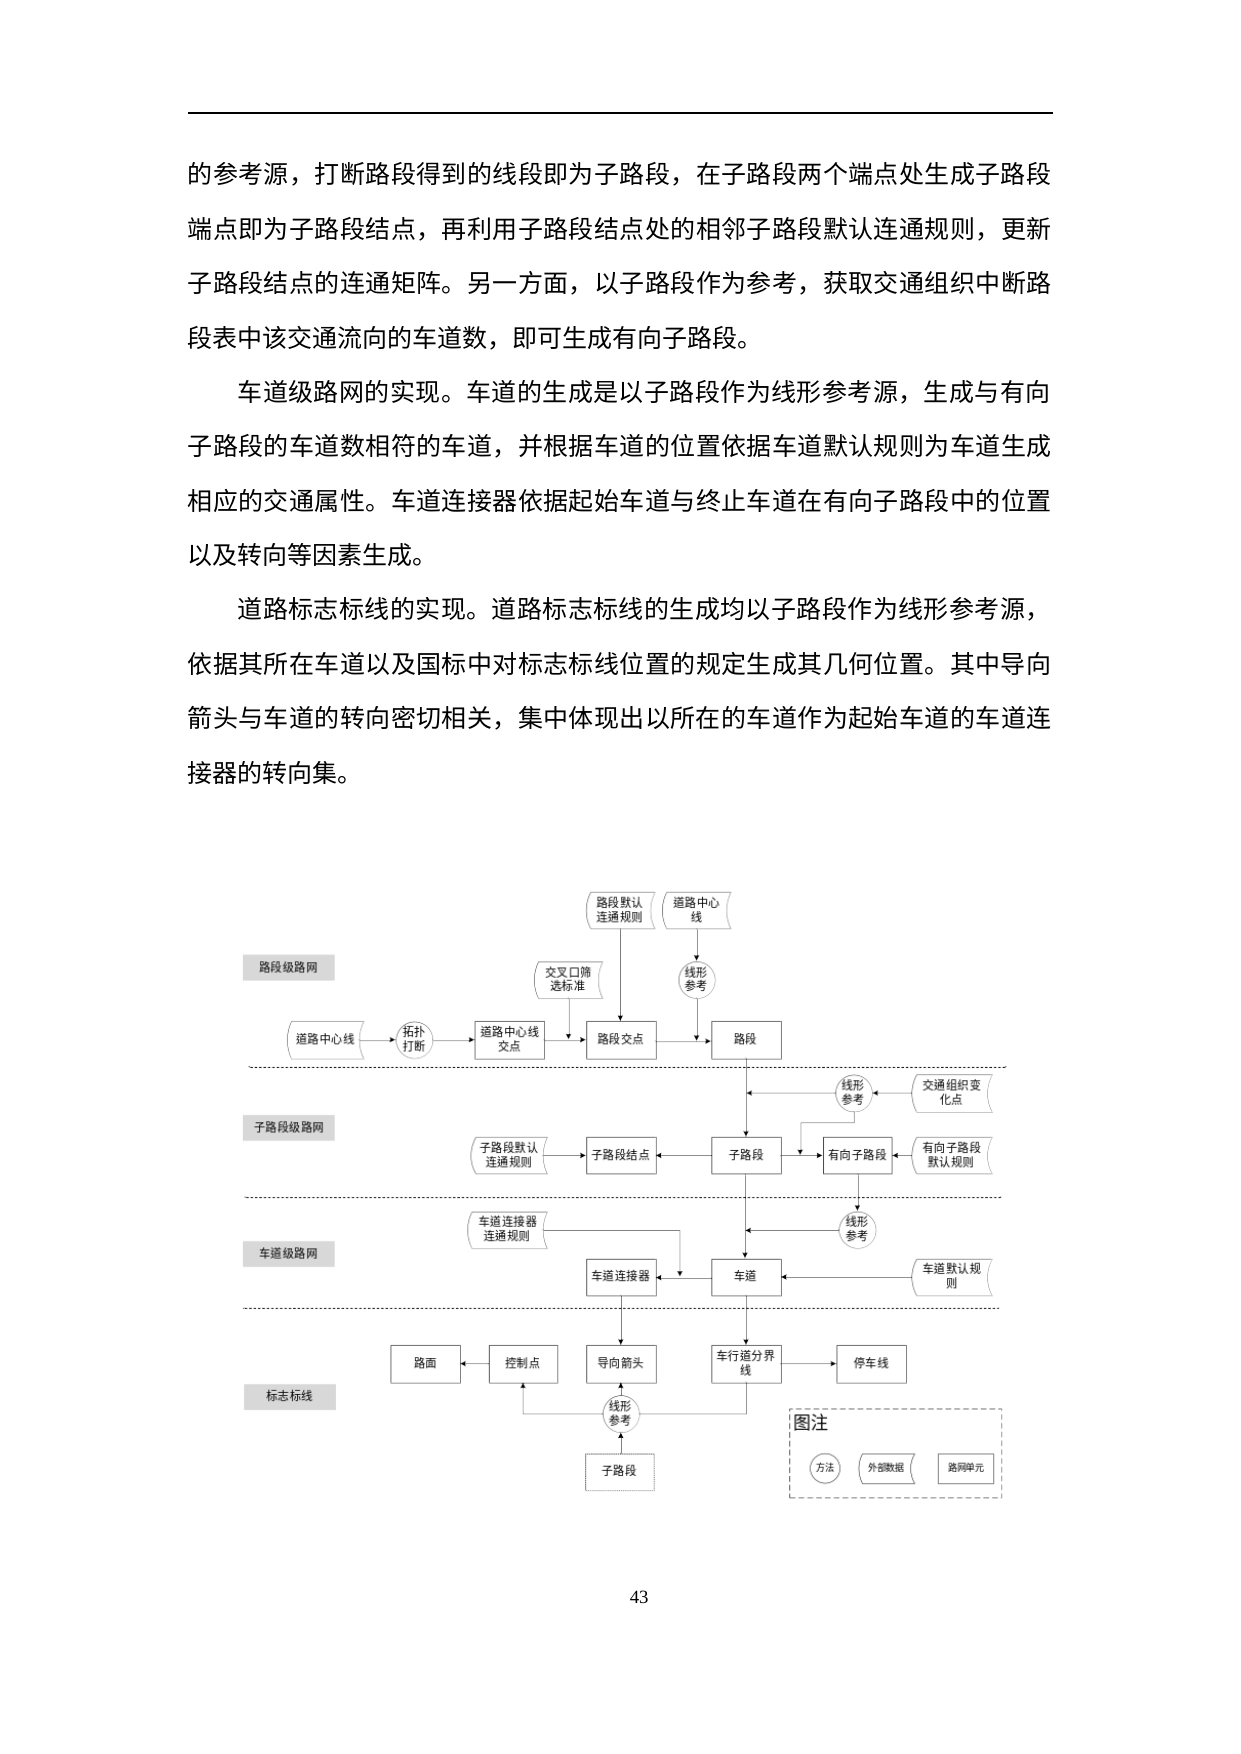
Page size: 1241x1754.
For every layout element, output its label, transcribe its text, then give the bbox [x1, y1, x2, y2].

text 车道级路网的实现。车道的生成是以子路段作为线形参考源，生成与有向子路段的车道数相符的车道，并根据车道的位置依据车道默认规则为车道生成相应的交通属性。车道连接器依据起始车道与终止车道在有向子路段中的位置以及转向等因素生成。 [187, 372, 1053, 572]
text 道路标志标线的实现。道路标志标线的生成均以子路段作为线形参考源，依据其所在车道以及国标中对标志标线位置的规定生成其几何位置。其中导向箭头与车道的转向密切相关，集中体现出以所在的车道作为起始车道的车道连接器的转向集。 [187, 590, 1053, 789]
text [187, 155, 1053, 354]
